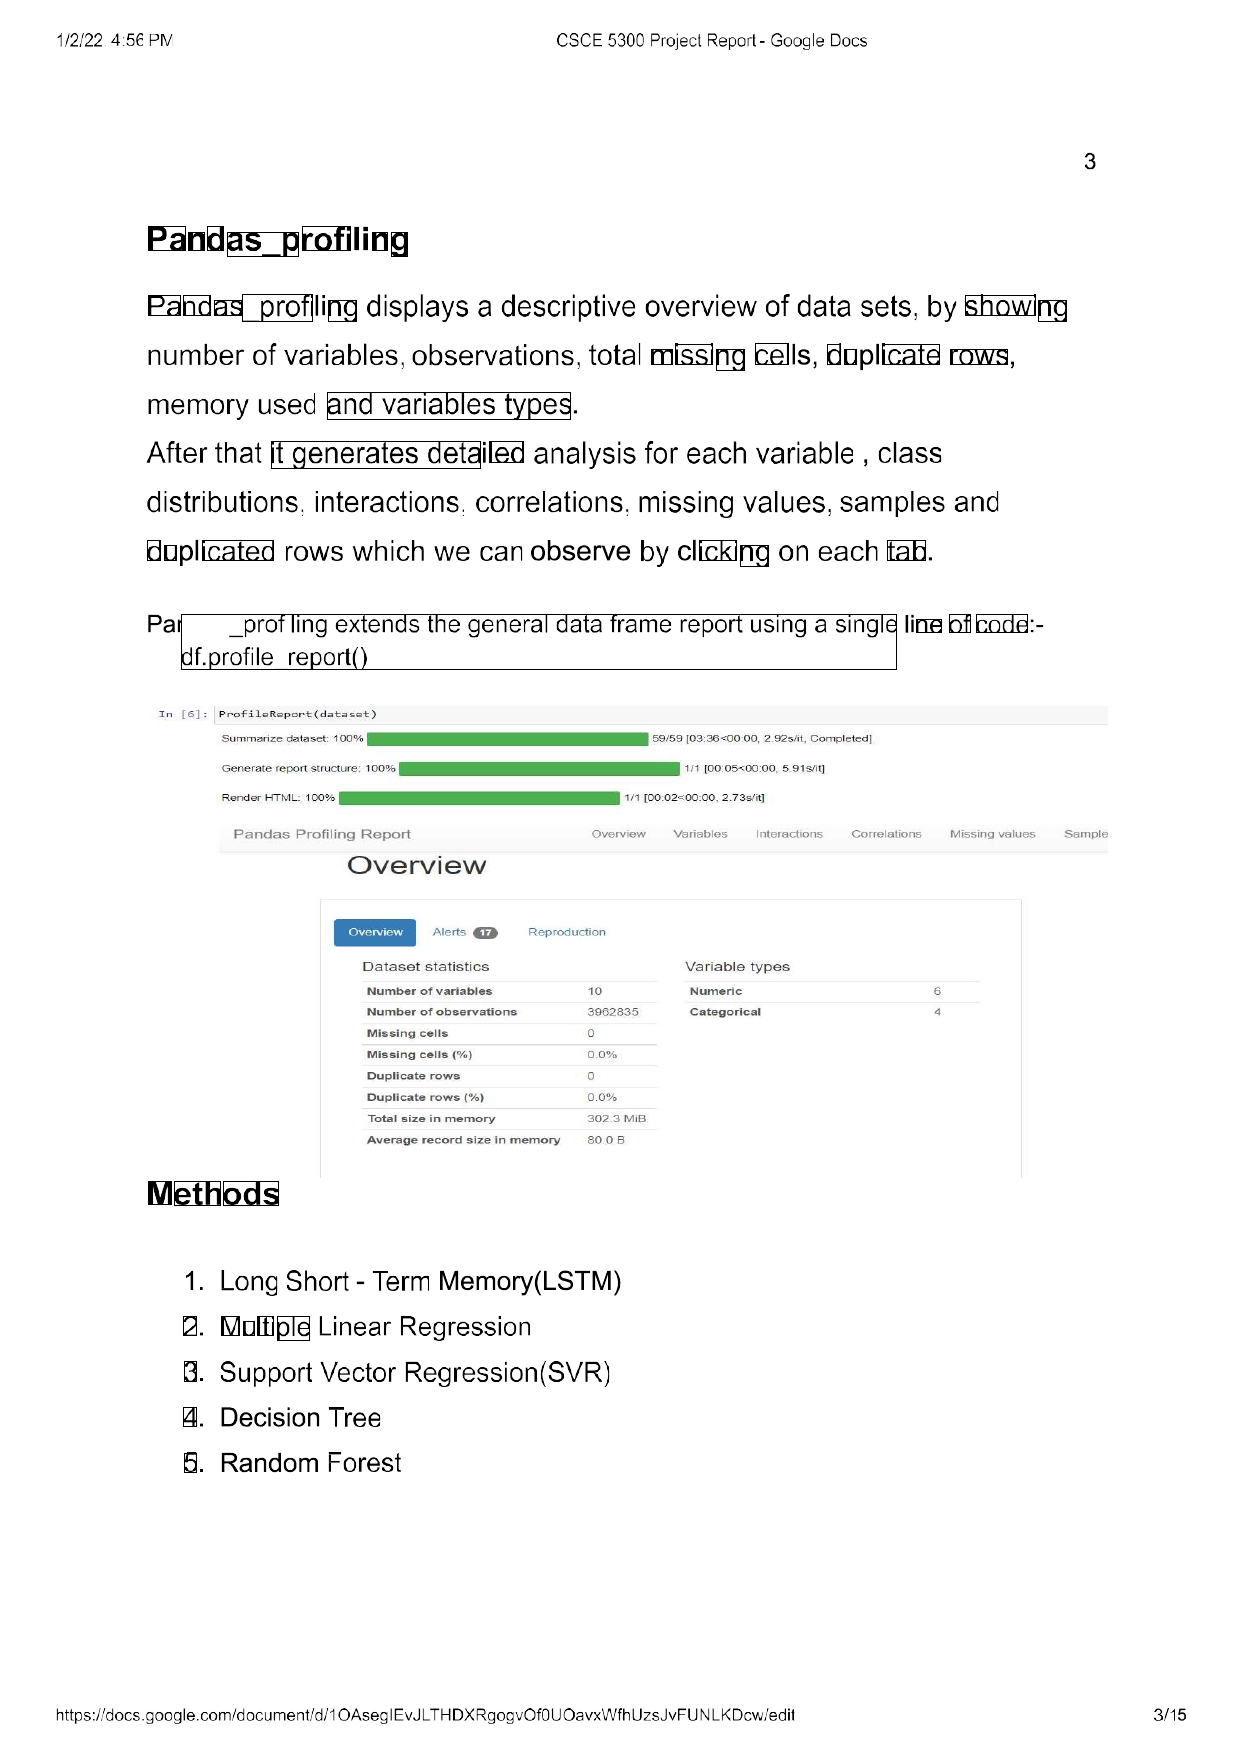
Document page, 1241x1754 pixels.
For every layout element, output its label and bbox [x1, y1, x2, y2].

picture [287, 1270, 349, 1291]
picture [476, 491, 629, 516]
picture [818, 540, 878, 561]
picture [149, 1182, 171, 1204]
picture [319, 1316, 530, 1341]
picture [244, 1322, 254, 1335]
picture [148, 541, 160, 560]
picture [589, 343, 640, 365]
picture [149, 34, 173, 46]
picture [534, 441, 853, 469]
picture [315, 491, 464, 516]
picture [111, 33, 143, 46]
picture [928, 295, 957, 322]
picture [392, 233, 407, 256]
picture [329, 301, 356, 321]
picture [888, 541, 925, 560]
picture [878, 442, 942, 463]
picture [56, 1708, 795, 1724]
picture [373, 233, 387, 250]
picture [883, 345, 939, 364]
picture [367, 294, 917, 322]
picture [639, 491, 831, 518]
picture [557, 33, 756, 50]
picture [828, 345, 840, 364]
picture [641, 540, 669, 567]
picture [203, 541, 273, 560]
picture [303, 227, 350, 250]
picture [917, 620, 941, 632]
picture [224, 1182, 278, 1205]
picture [951, 350, 1007, 364]
picture [146, 441, 208, 463]
picture [185, 1362, 196, 1381]
picture [57, 33, 106, 49]
picture [950, 615, 970, 632]
picture [286, 540, 523, 561]
picture [676, 345, 712, 364]
picture [184, 1408, 196, 1426]
picture [184, 296, 210, 315]
picture [845, 350, 856, 364]
picture [278, 1317, 309, 1340]
picture [208, 227, 223, 250]
picture [840, 491, 999, 517]
picture [328, 393, 570, 419]
picture [1154, 1708, 1175, 1721]
picture [175, 1182, 220, 1205]
picture [652, 350, 672, 364]
picture [741, 546, 768, 566]
picture [149, 227, 185, 250]
picture [779, 545, 808, 561]
picture [756, 344, 788, 364]
picture [700, 541, 736, 560]
picture [258, 1317, 273, 1335]
picture [966, 296, 1035, 315]
picture [148, 343, 404, 369]
picture [272, 442, 480, 468]
picture [222, 1317, 239, 1335]
picture [182, 615, 896, 669]
picture [328, 1452, 401, 1472]
picture [412, 344, 580, 369]
picture [760, 33, 867, 50]
picture [189, 233, 204, 250]
picture [221, 1270, 278, 1296]
picture [328, 1407, 381, 1427]
picture [490, 442, 523, 462]
picture [149, 706, 1108, 1178]
picture [215, 301, 241, 315]
picture [184, 1317, 196, 1335]
picture [147, 491, 304, 516]
picture [372, 1271, 429, 1291]
picture [215, 442, 262, 463]
picture [148, 393, 315, 420]
picture [1039, 301, 1066, 321]
picture [220, 1361, 610, 1387]
picture [243, 295, 312, 321]
picture [228, 233, 298, 256]
picture [149, 296, 180, 315]
picture [185, 1454, 196, 1472]
picture [977, 615, 1027, 632]
picture [717, 350, 744, 370]
picture [165, 546, 176, 560]
